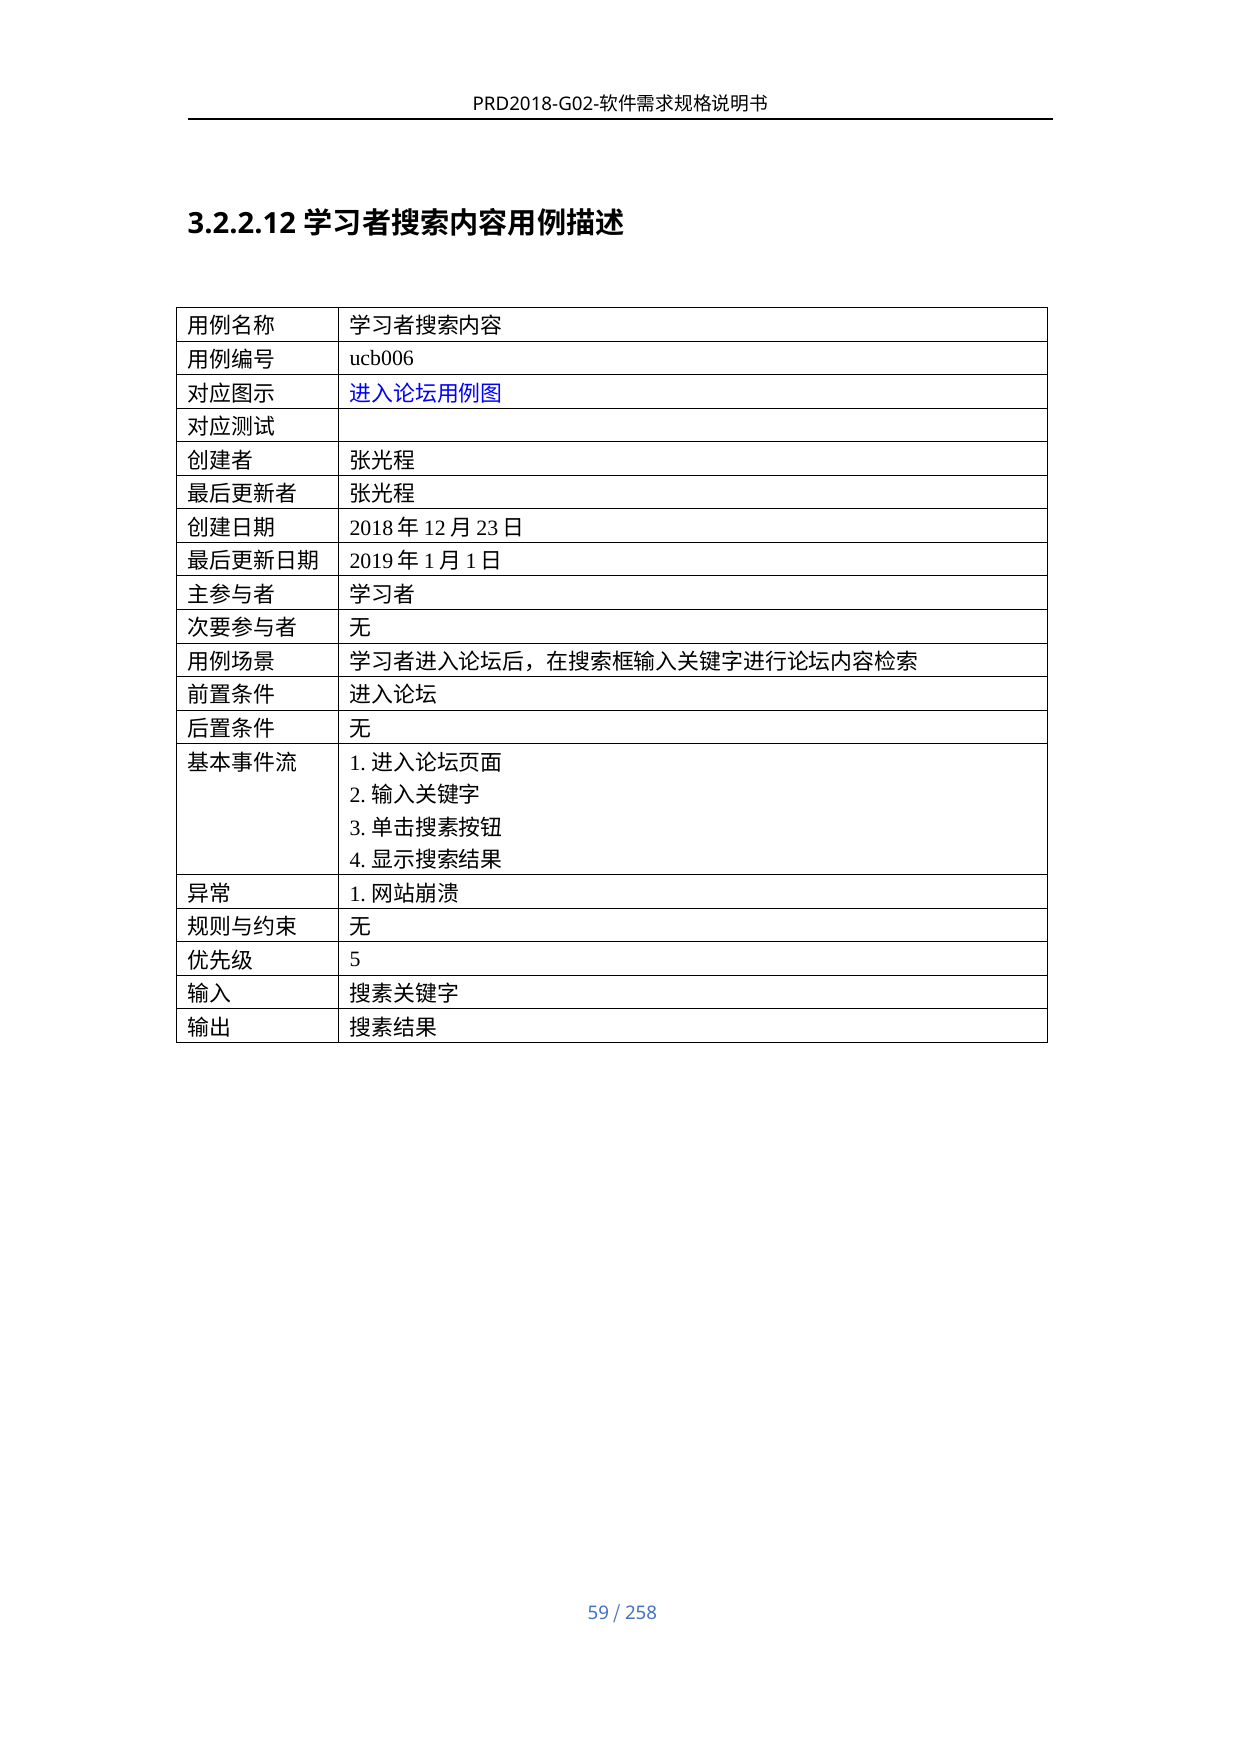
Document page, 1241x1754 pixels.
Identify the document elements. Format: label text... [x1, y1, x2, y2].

table_cell 次要参与者 [177, 610, 338, 642]
table_cell 搜素关键字 [339, 976, 1047, 1008]
table_cell 无 [339, 909, 1047, 941]
table_cell 对应测试 [177, 409, 338, 441]
table_cell 前置条件 [177, 677, 338, 709]
table_cell 1. 网站崩溃 [339, 875, 1047, 908]
table_cell 学习者 [339, 576, 1047, 609]
subtitle 3.2.2.12 学习者搜索内容用例描述 [187, 188, 1053, 253]
table_cell 无 [339, 610, 1047, 642]
table_cell 基本事件流 [177, 744, 338, 874]
table_cell 最后更新日期 [177, 543, 338, 575]
table_cell 无 [339, 711, 1047, 743]
table_cell 张光程 [339, 476, 1047, 508]
table_cell 主参与者 [177, 576, 338, 609]
table_header 学习者搜索内容 [339, 308, 1047, 341]
table_cell 规则与约束 [177, 909, 338, 941]
table_cell 5 [339, 942, 1047, 975]
table_cell 学习者进入论坛后，在搜索框输入关键字进行论坛内容检索 [339, 644, 1047, 676]
table_header 用例名称 [177, 308, 338, 341]
table_cell 优先级 [177, 942, 338, 975]
table_cell 后置条件 [177, 711, 338, 743]
table_cell 搜素结果 [339, 1009, 1047, 1042]
table_cell 用例编号 [177, 342, 338, 374]
table_cell 进入论坛用例图 [339, 375, 1047, 408]
table_cell 2019年1月1日 [339, 543, 1047, 575]
table_cell 创建日期 [177, 509, 338, 542]
table_cell 创建者 [177, 442, 338, 475]
table_cell 2018年12月23日 [339, 509, 1047, 542]
table_cell 输入 [177, 976, 338, 1008]
table_cell 对应图示 [177, 375, 338, 408]
table_cell [339, 409, 1047, 441]
table_cell 输出 [177, 1009, 338, 1042]
table_cell ucb006 [339, 342, 1047, 374]
table_cell 1. 进入论坛页面 2. 输入关键字 3. 单击搜素按钮 4. 显示搜索结果 [339, 744, 1047, 874]
table_cell 用例场景 [177, 644, 338, 676]
table_cell 最后更新者 [177, 476, 338, 508]
table_cell 张光程 [339, 442, 1047, 475]
table_cell 进入论坛 [339, 677, 1047, 709]
table_cell 异常 [177, 875, 338, 908]
